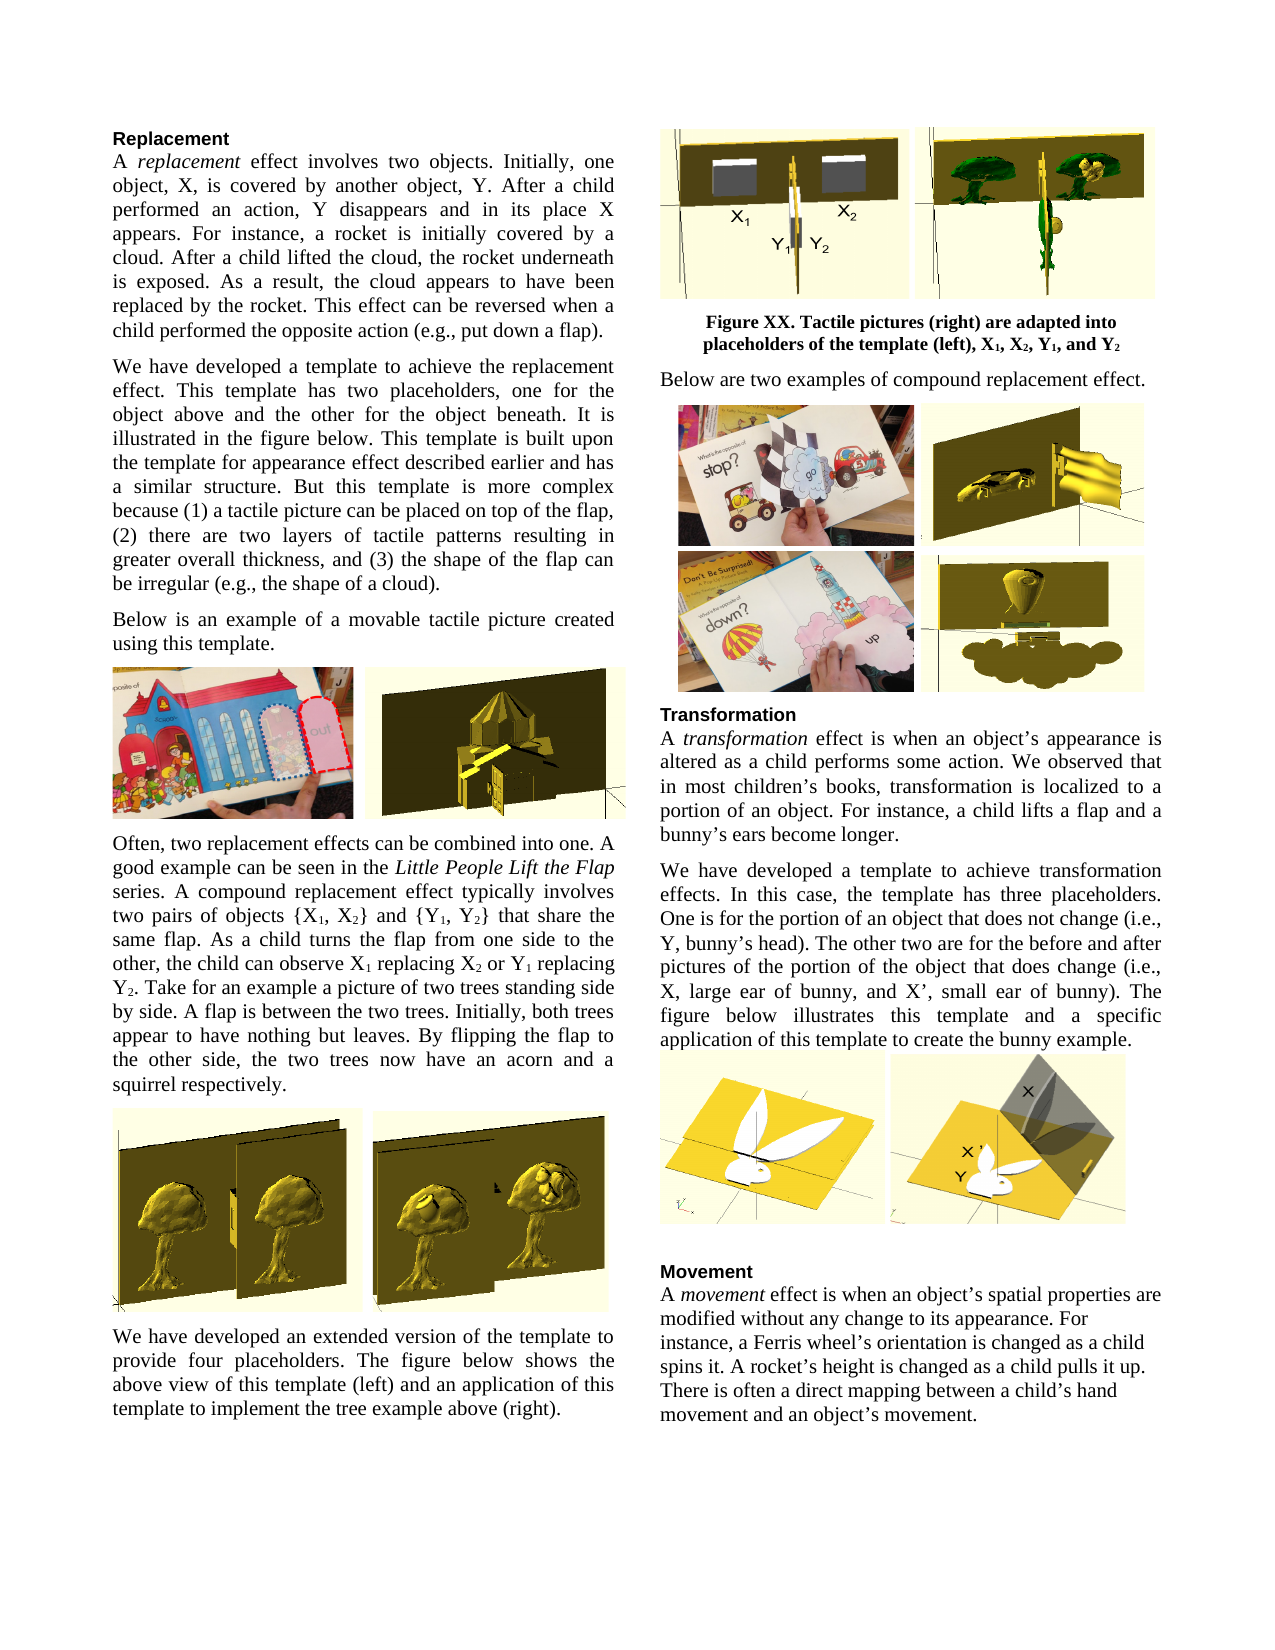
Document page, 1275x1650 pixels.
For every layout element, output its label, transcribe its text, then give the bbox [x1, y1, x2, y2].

subtitle Transformation [660, 704, 1162, 725]
picture [890, 1054, 1126, 1224]
text Below is an example of a movable tactile picture created using this template. [112, 607, 615, 655]
text We have developed an extended version of the template to provide four placeholders. The figure below shows the above view of this template (left) and an application of this template to implement the tree example above (right). [112, 1324, 615, 1420]
picture [660, 1050, 886, 1224]
picture [112, 1108, 363, 1312]
table_header [101, 668, 354, 831]
text A transformation effect is when an object’s appearance is altered as a child performs some action. We observed that in most children’s books, transformation is localized to a portion of an object. For instance, a child lifts a flap and a bunny’s ears become longer. [660, 725, 1162, 846]
text Figure XX. Tactile pictures (right) are adapted into placeholders of the template (left), X1, X2, Y1, and Y2 [660, 311, 1162, 354]
picture [678, 551, 914, 692]
picture [678, 405, 915, 546]
picture [914, 127, 1156, 299]
text Below are two examples of compound replacement effect. [660, 366, 1162, 391]
picture [372, 1111, 609, 1312]
text A movement effect is when an object’s spatial properties are modified without any change to its appearance. For instance, a Ferris wheel’s orientation is changed as a child spins it. A rocket’s height is changed as a child pulls it up. There is often a direct mapping between a child’s hand movement and an object’s movement. [660, 1282, 1162, 1426]
text Often, two replacement effects can be combined into one. A good example can be seen in the Little People Lift the Flap series. A compound replacement effect typically involves two pairs of objects {X1, X2} and {Y1, Y2} that share the same flap. As a child turns the flap from one side to the other, the child can observe X1 replacing X2 or Y1 replacing Y2. Take for an example a picture of two trees standing side by side. A flap is between the two trees. Initially, both trees appear to have nothing but leaves. By flipping the flap to the other side, the two trees now have an acorn and a squirrel respectively. [112, 831, 615, 1096]
picture [660, 129, 910, 299]
text We have developed a template to achieve transformation effects. In this case, the template has three placeholders. One is for the portion of an object that does not change (i.e., Y, bunny’s head). The other two are for the before and after pictures of the portion of the object that does change (i.e., X, large ear of bunny, and X’, small ear of bunny). The figure below illustrates this template and a specific application of this template to create the bunny example. [660, 858, 1162, 1051]
picture [365, 667, 626, 819]
subtitle Movement [660, 1260, 1162, 1282]
subtitle Replacement [112, 127, 615, 149]
picture [112, 667, 354, 819]
picture [920, 555, 1145, 692]
text We have developed a template to achieve the replacement effect. This template has two placeholders, one for the object above and the other for the object beneath. It is illustrated in the figure below. This template is built upon the template for appearance effect described earlier and has a similar structure. But this template is more complex because (1) a tactile picture can be placed on top of the flap, (2) there are two layers of tactile patterns resulting in greater overall thickness, and (3) the shape of the flap can be irregular (e.g., the shape of a cloud). [112, 354, 615, 595]
table_header [354, 668, 626, 831]
text A replacement effect involves two objects. Initially, one object, X, is covered by another object, Y. After a child performed an action, Y disappears and in its place X appears. For instance, a rocket is initially covered by a cloud. After a child lifted the cloud, the rocket underneath is exposed. As a result, the cloud appears to have been replaced by the rocket. This effect can be reversed when a child performed the opposite action (e.g., put down a flap). [112, 149, 615, 342]
picture [921, 403, 1145, 546]
